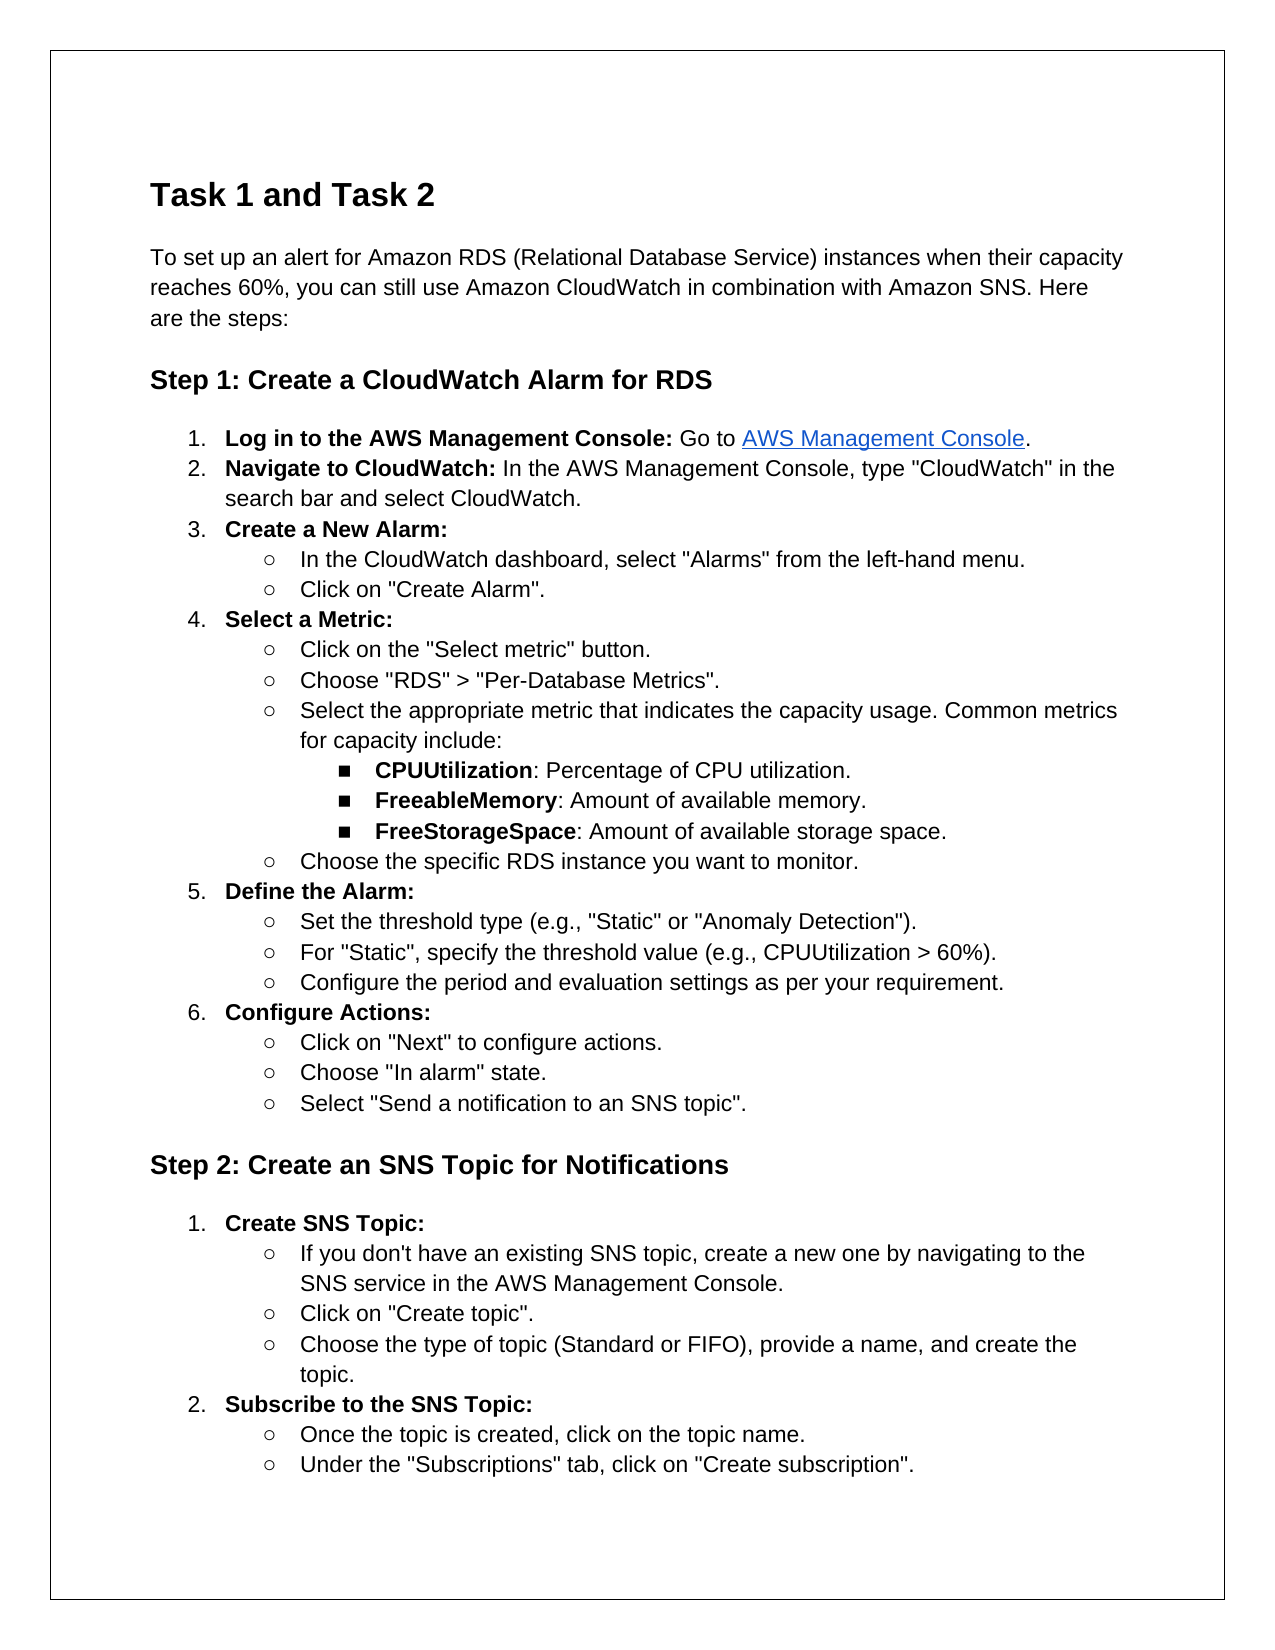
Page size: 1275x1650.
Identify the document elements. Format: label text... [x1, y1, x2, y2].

list Click on the "Select metric" button. [262, 636, 1125, 663]
list Select the appropriate metric that indicates the capacity usage. Common metrics for capacity include: [262, 697, 1125, 753]
list Configure Actions: [187, 999, 1125, 1025]
list Configure the period and evaluation settings as per your requirement. [262, 969, 1125, 995]
list Select "Send a notification to an SNS topic". [262, 1089, 1125, 1116]
list Create SNS Topic: [187, 1210, 1125, 1236]
subtitle Step 1: Create a CloudWatch Alarm for RDS [150, 364, 1125, 395]
list In the CloudWatch dashboard, select "Alarms" from the left-hand menu. [262, 546, 1125, 572]
list Select a Metric: [187, 606, 1125, 632]
subtitle Step 2: Create an SNS Topic for Notifications [150, 1149, 1125, 1180]
list FreeStorageSpace: Amount of available storage space. [337, 818, 1125, 844]
list Define the Alarm: [187, 878, 1125, 904]
list Choose "In alarm" state. [262, 1059, 1125, 1086]
list Set the threshold type (e.g., "Static" or "Anomaly Detection"). [262, 908, 1125, 934]
list Once the topic is created, click on the topic name. [262, 1421, 1125, 1448]
list CPUUtilization: Percentage of CPU utilization. [337, 757, 1125, 783]
list Choose the type of topic (Standard or FIFO), provide a name, and create the topic. [262, 1331, 1125, 1387]
list Subscribe to the SNS Topic: [187, 1391, 1125, 1417]
list Navigate to CloudWatch: In the AWS Management Console, type "CloudWatch" in the search bar and select CloudWatch. [187, 455, 1125, 512]
list FreeableMemory: Amount of available memory. [337, 787, 1125, 814]
list Choose the specific RDS instance you want to monitor. [262, 848, 1125, 874]
text Task 1 and Task 2 [150, 175, 1125, 213]
text To set up an alert for Amazon RDS (Relational Database Service) instances when their capacity reaches 60%, you can still use Amazon CloudWatch in combination with Amazon SNS. Here are the steps: [150, 244, 1125, 331]
list Choose "RDS" > "Per-Database Metrics". [262, 667, 1125, 693]
list Click on "Create Alarm". [262, 576, 1125, 602]
list Click on "Create topic". [262, 1300, 1125, 1327]
list Create a New Alarm: [187, 516, 1125, 542]
list For "Static", specify the threshold value (e.g., CPUUtilization > 60%). [262, 938, 1125, 965]
list If you don't have an existing SNS topic, create a new one by navigating to the SNS service in the AWS Management Console. [262, 1240, 1125, 1297]
list Under the "Subscriptions" tab, click on "Create subscription". [262, 1451, 1125, 1478]
list Log in to the AWS Management Console: Go to AWS Management Console. [187, 425, 1125, 451]
list Click on "Next" to configure actions. [262, 1029, 1125, 1055]
